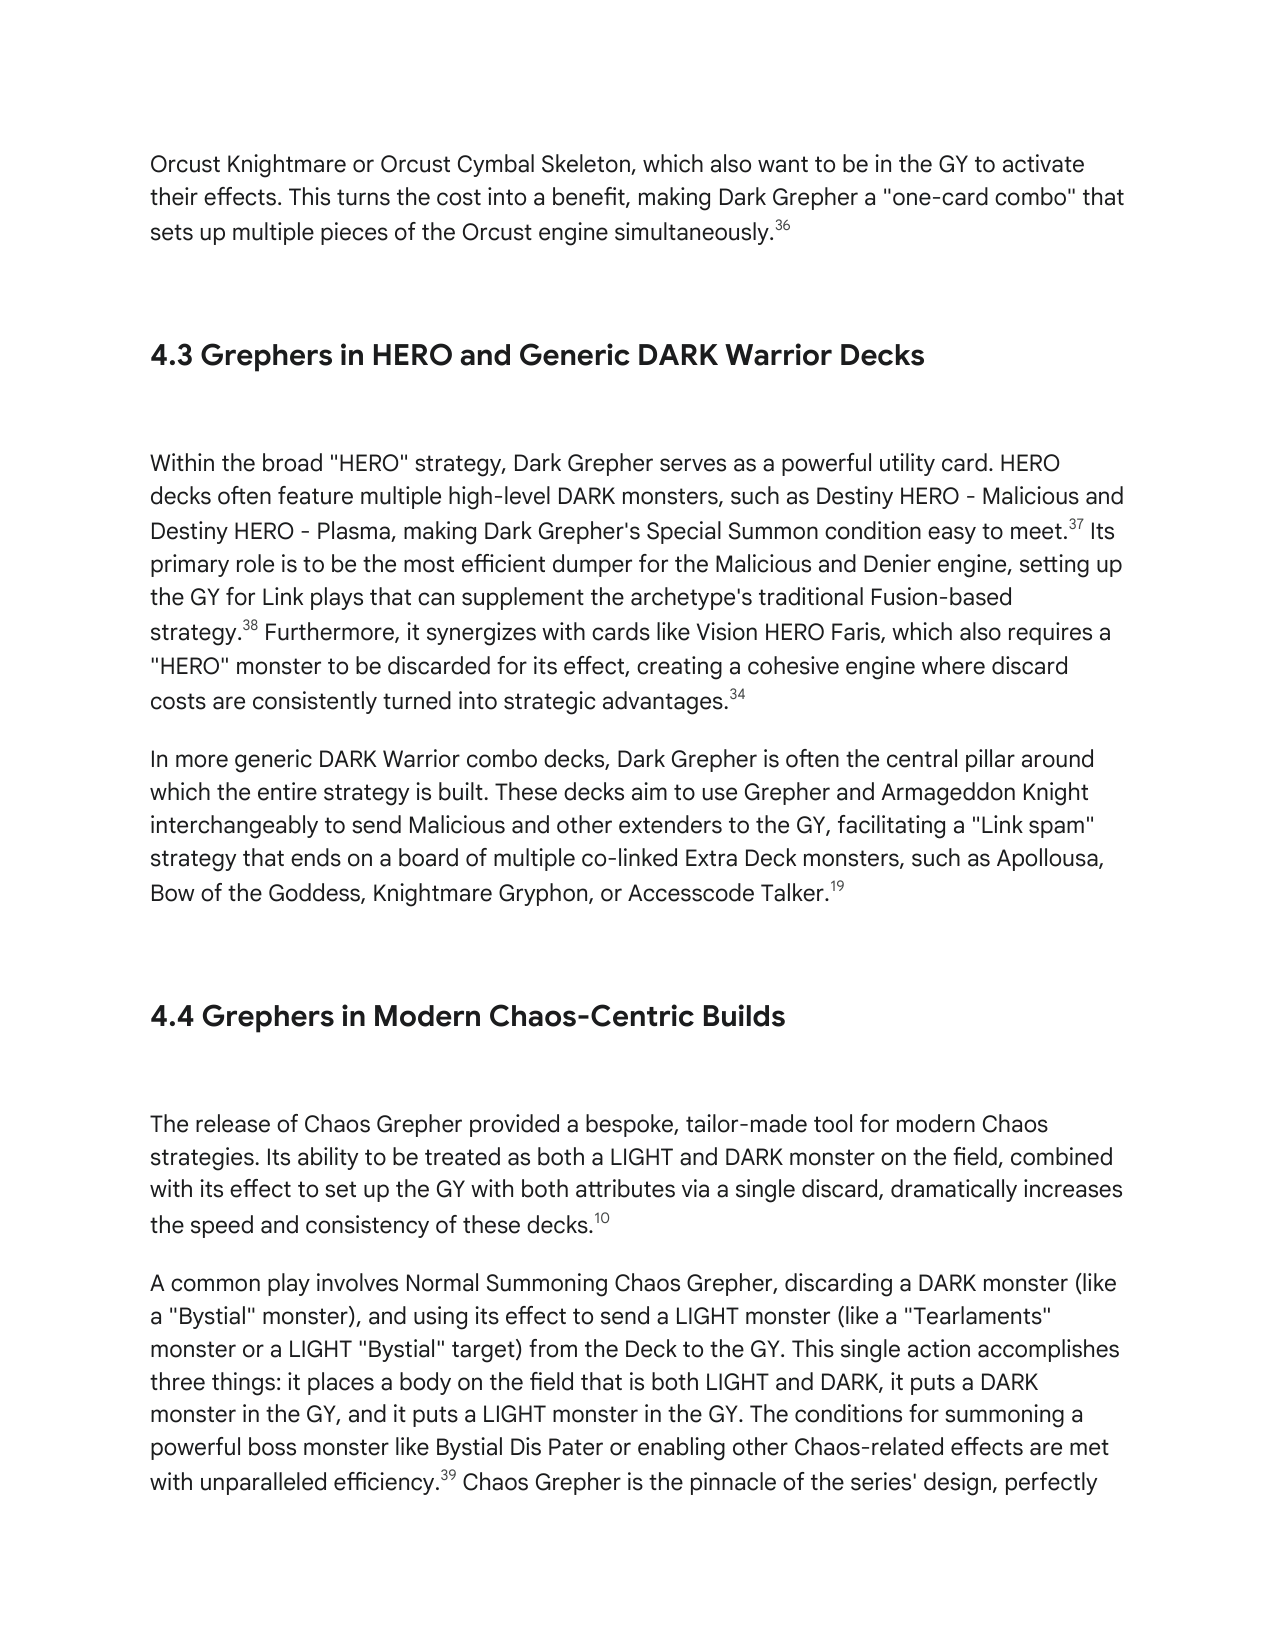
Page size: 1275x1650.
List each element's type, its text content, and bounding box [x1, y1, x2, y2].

text The release of Chaos Grepher provided a bespoke, tailor-made tool for modern Chaos strategies. Its ability to be treated as both a LIGHT and DARK monster on the field, combined with its effect to set up the GY with both attributes via a single discard, dramatically increases the speed and consistency of these decks.10 [150, 1110, 1125, 1240]
text In more generic DARK Warrior combo decks, Dark Grepher is often the central pillar around which the entire strategy is built. These decks aim to use Grepher and Armageddon Knight interchangeably to send Malicious and other extenders to the GY, facilitating a "Link spam" strategy that ends on a board of multiple co-linked Extra Deck monsters, such as Apollousa, Bow of the Goddess, Knightmare Gryphon, or Accesscode Talker.19 [150, 746, 1125, 908]
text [150, 150, 1125, 247]
subtitle 4.3 Grephers in HERO and Generic DARK Warrior Decks [150, 337, 1125, 374]
subtitle 4.4 Grephers in Modern Chaos-Centric Builds [150, 998, 1125, 1035]
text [150, 1269, 1125, 1498]
text Within the broad "HERO" strategy, Dark Grepher serves as a powerful utility card. HERO decks often feature multiple high-level DARK monsters, such as Destiny HERO - Malicious and Destiny HERO - Plasma, making Dark Grepher's Special Summon condition easy to meet.37 Its primary role is to be the most efficient dumper for the Malicious and Denier engine, setting up the GY for Link plays that can supplement the archetype's traditional Fusion-based strategy.38 Furthermore, it synergizes with cards like Vision HERO Faris, which also requires a "HERO" monster to be discarded for its effect, creating a cohesive engine where discard costs are consistently turned into strategic advantages.34 [150, 449, 1125, 716]
